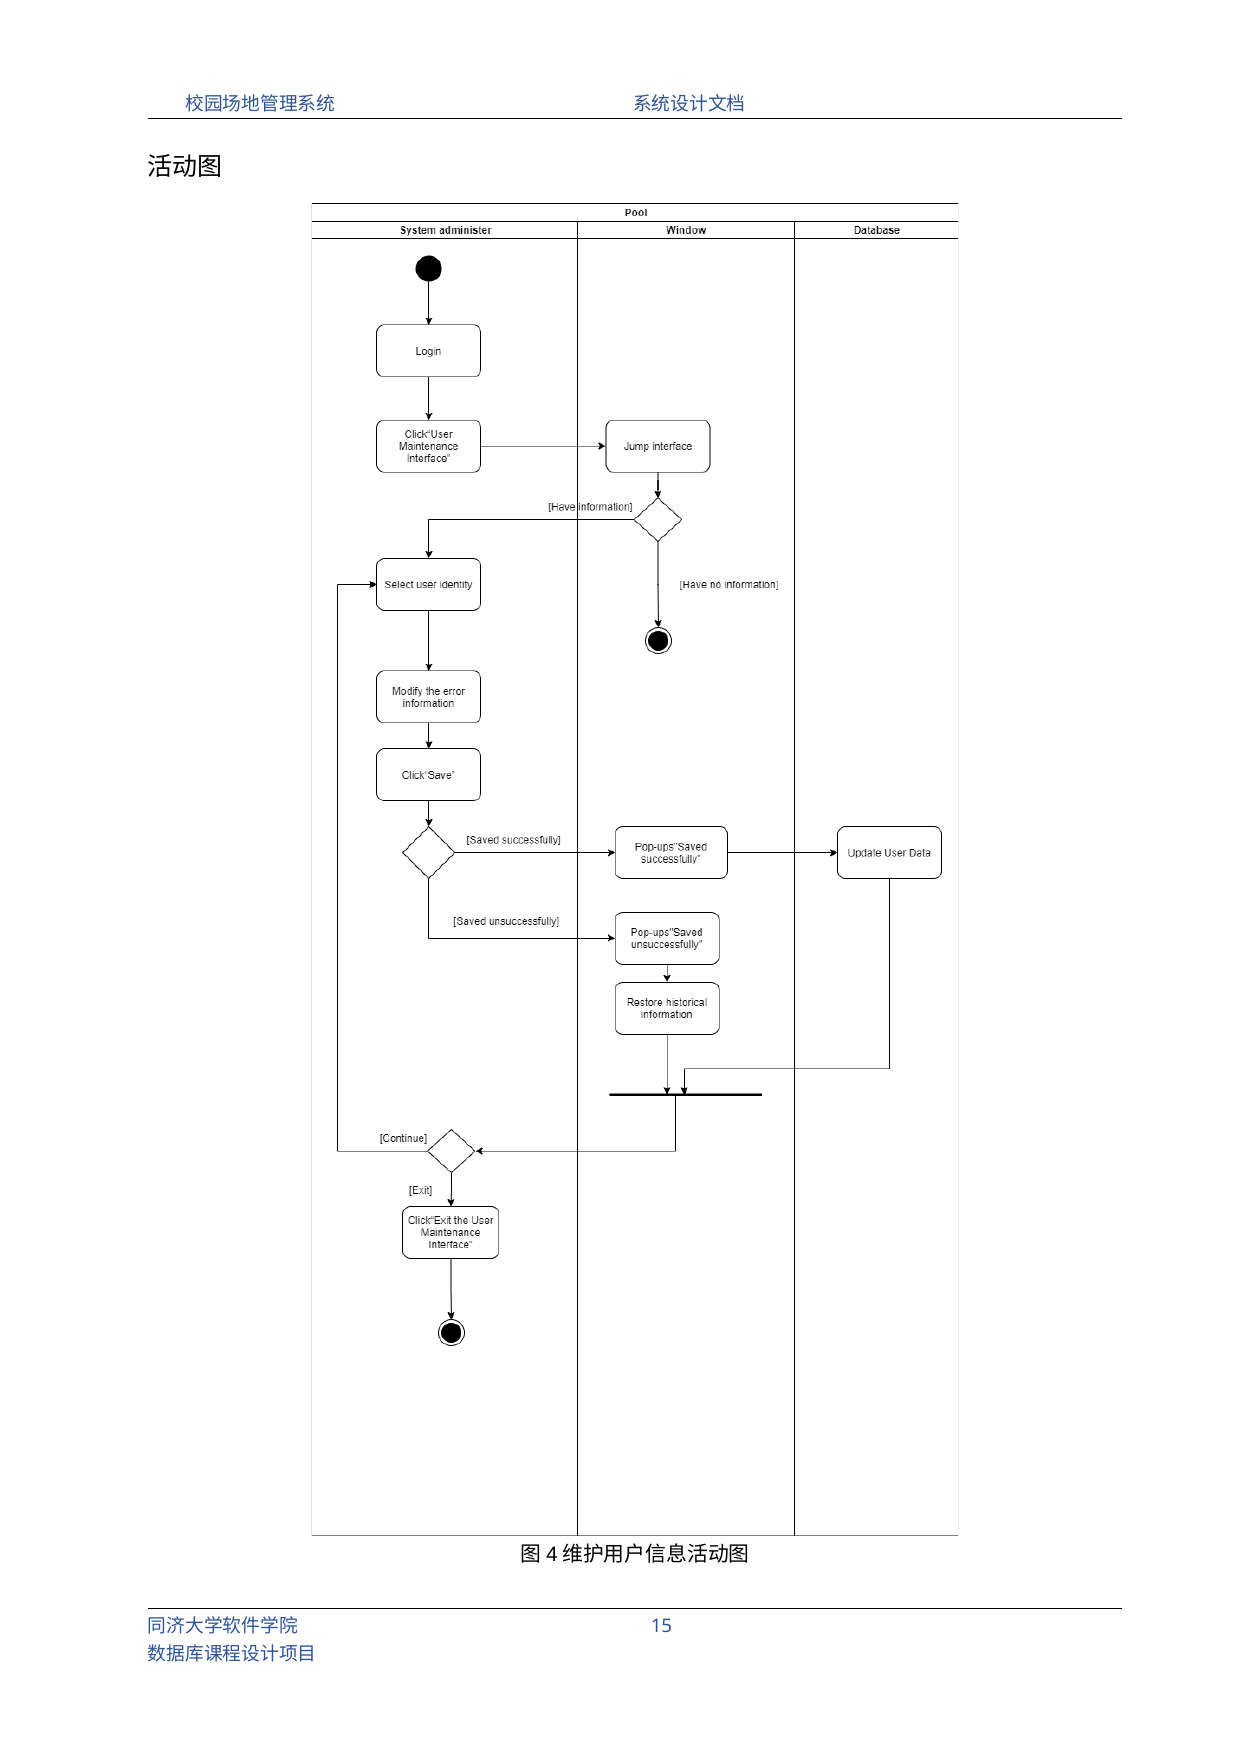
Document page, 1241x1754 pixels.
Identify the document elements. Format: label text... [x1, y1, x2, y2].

picture [311, 203, 959, 1536]
text 图 4 维护用户信息活动图 [148, 1536, 1122, 1569]
subtitle 活动图 [148, 132, 1122, 197]
